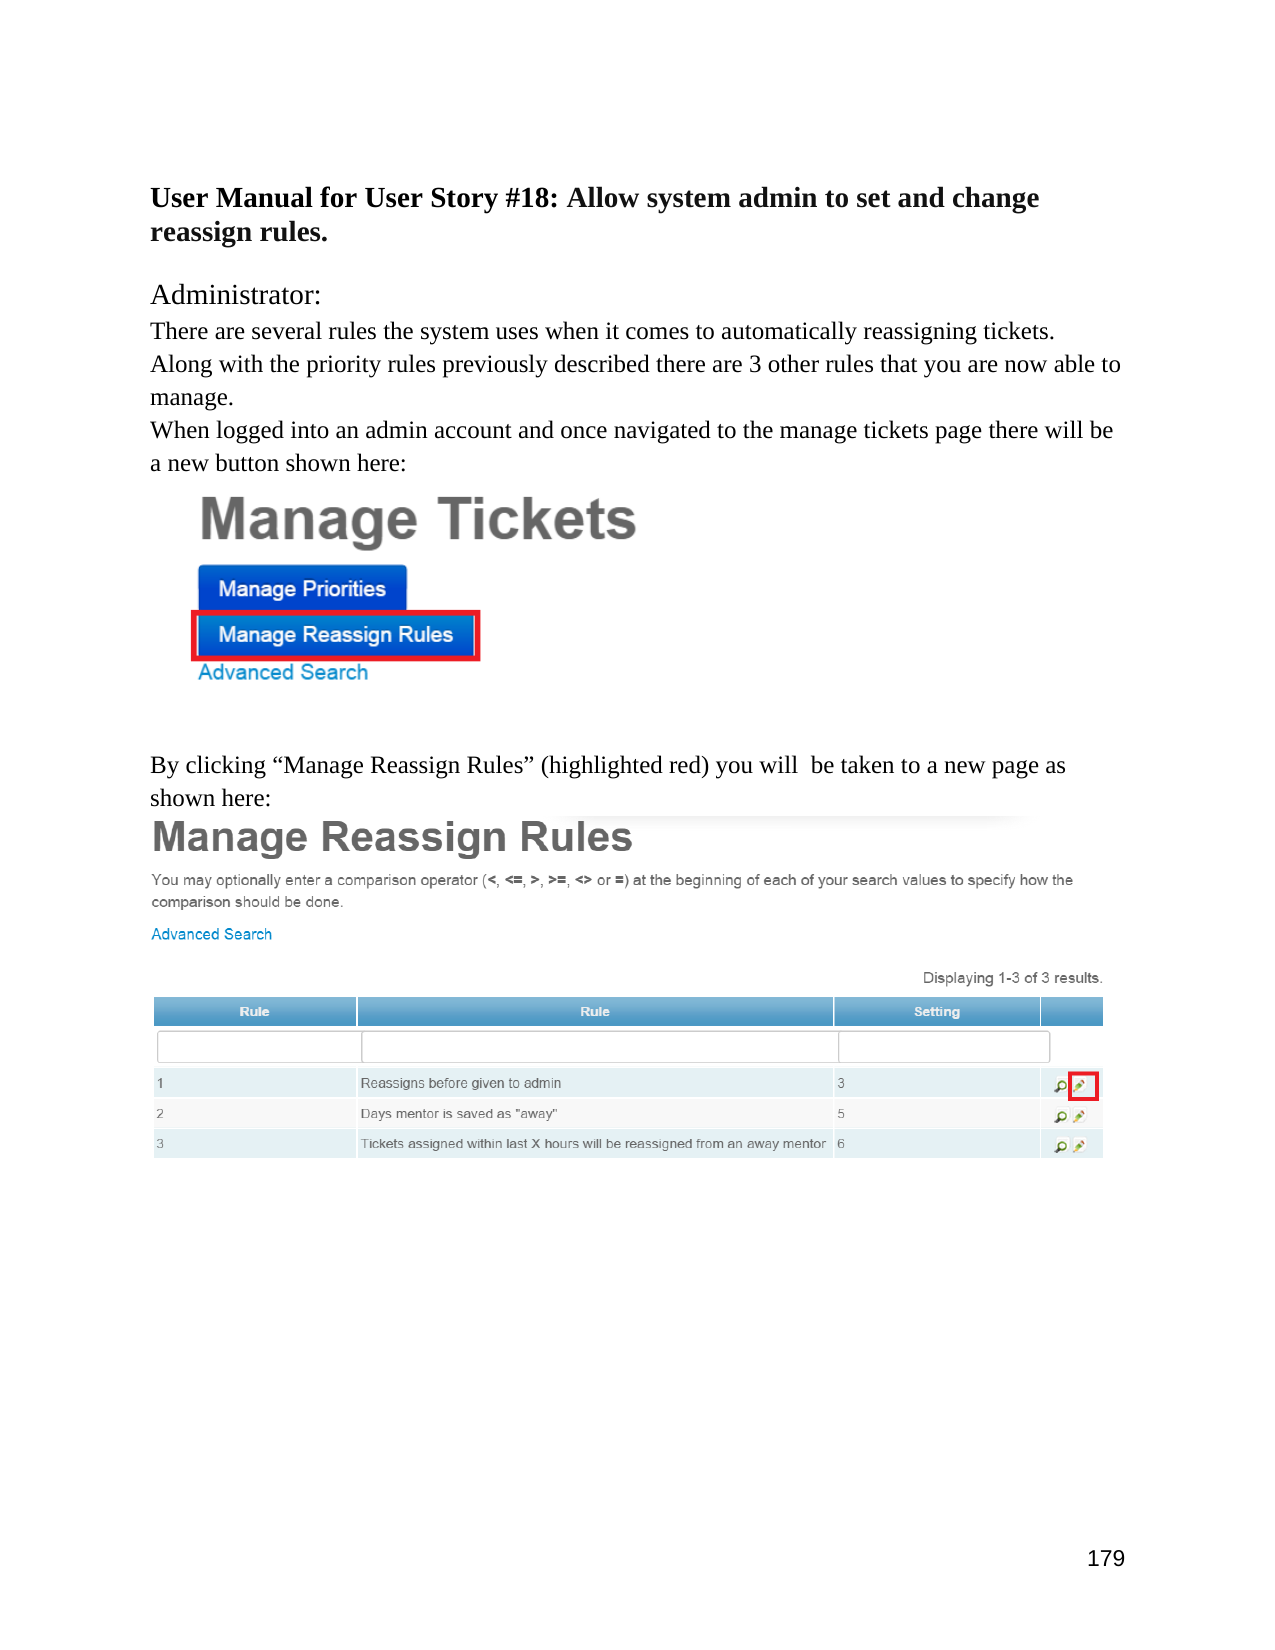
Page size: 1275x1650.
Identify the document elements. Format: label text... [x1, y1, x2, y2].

text When logged into an admin account and once navigated to the manage tickets page there will be a new button shown here: [150, 415, 1125, 477]
picture [150, 816, 1125, 1169]
picture [150, 481, 836, 747]
text By clicking “Manage Reassign Rules” (highlighted red) you will be taken to a new page as shown here: [150, 750, 1125, 812]
subtitle User Manual for User Story #18: Allow system admin to set and change reassign rules. [150, 180, 1125, 247]
text There are several rules the system uses when it comes to automatically reassigning tickets. Along with the priority rules previously described there are 3 other rules that you are now able to manage. [150, 316, 1125, 411]
text Administrator: [150, 277, 1125, 311]
